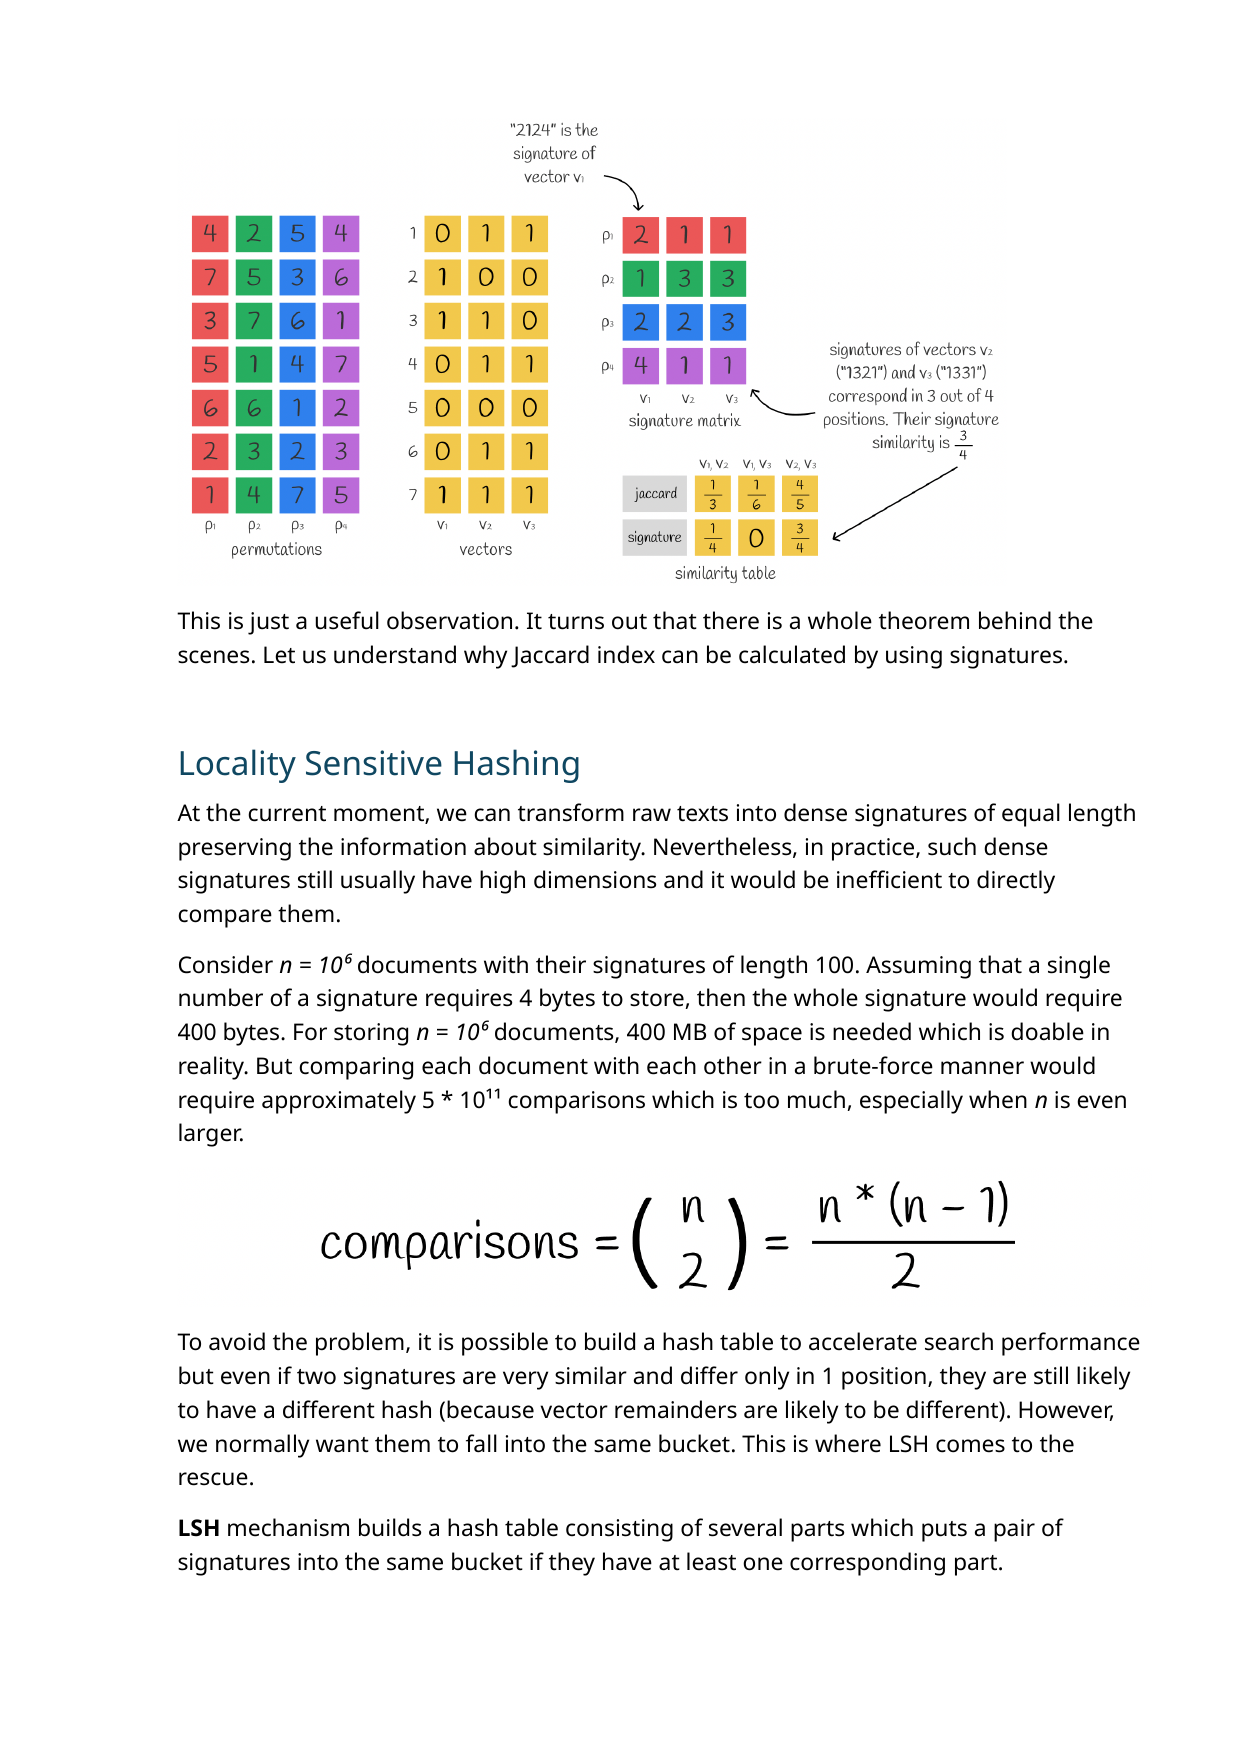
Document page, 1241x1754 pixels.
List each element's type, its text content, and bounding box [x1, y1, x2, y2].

text This is just a useful observation. It turns out that there is a whole theorem behind the scenes. Let us understand why Jaccard index can be calculated by using signatures. [177, 605, 1152, 670]
picture [177, 1167, 1152, 1307]
text LSH mechanism builds a hash table consisting of several parts which puts a pair of signatures into the same bucket if they have at least one corresponding part. [177, 1512, 1152, 1577]
picture [177, 118, 1007, 586]
text Consider n = 10⁶ documents with their signatures of length 100. Assuming that a single number of a signature requires 4 bytes to store, then the whole signature would require 400 bytes. For storing n = 10⁶ documents, 400 MB of space is needed which is doable in reality. But comparing each document with each other in a brute-force manner would require approximately 5 * 10¹¹ comparisons which is too much, especially when n is even larger. [177, 948, 1152, 1148]
subtitle Locality Sensitive Hashing [177, 739, 1152, 785]
text To avoid the problem, it is possible to build a hash table to accelerate search performance but even if two signatures are very similar and differ only in 1 position, they are still likely to have a different hash (because vector remainders are likely to be different). However, we normally want them to fall into the same bucket. This is where LSH comes to the rescue. [177, 1326, 1152, 1492]
text At the current moment, we can transform raw texts into dense signatures of equal length preserving the information about similarity. Nevertheless, in practice, such dense signatures still usually have high dimensions and it would be inefficient to directly compare them. [177, 797, 1152, 929]
